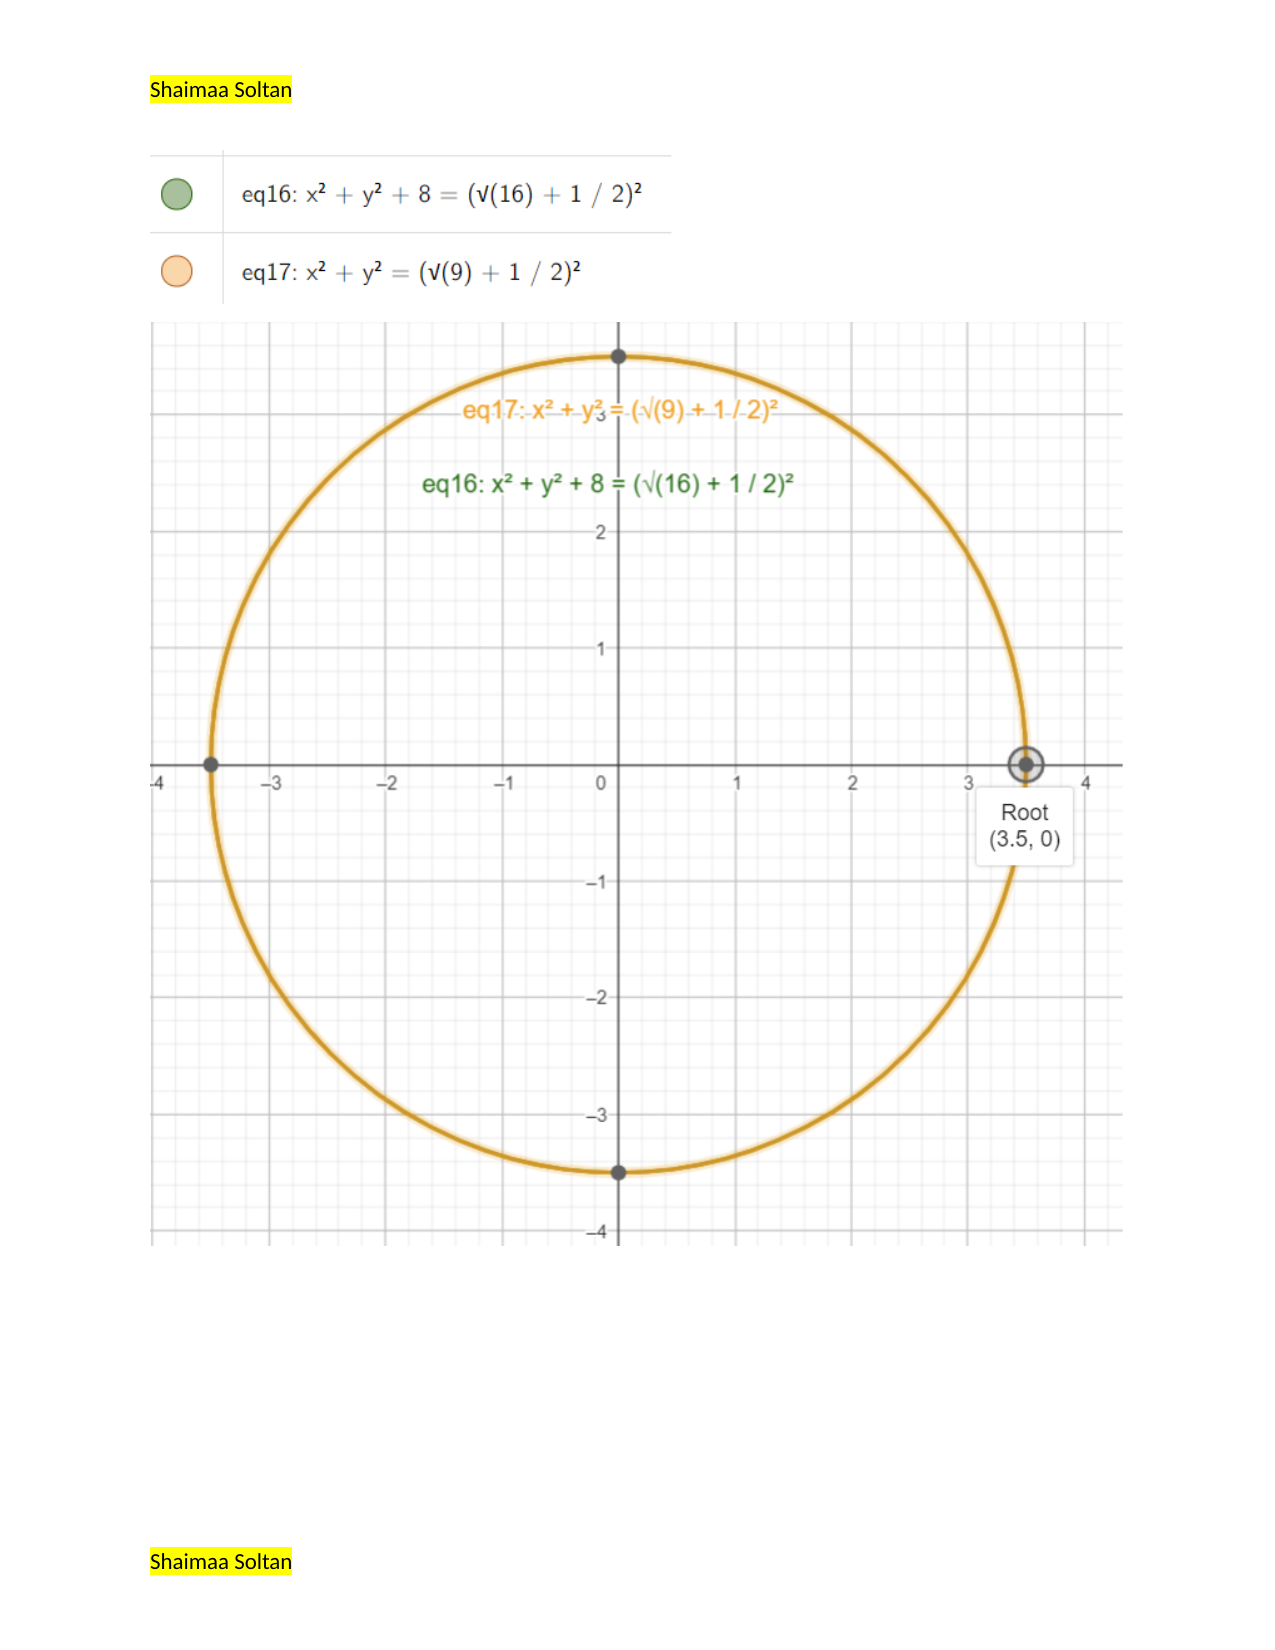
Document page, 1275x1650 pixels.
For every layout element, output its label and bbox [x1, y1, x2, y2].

picture [150, 322, 1123, 1246]
picture [150, 150, 672, 304]
